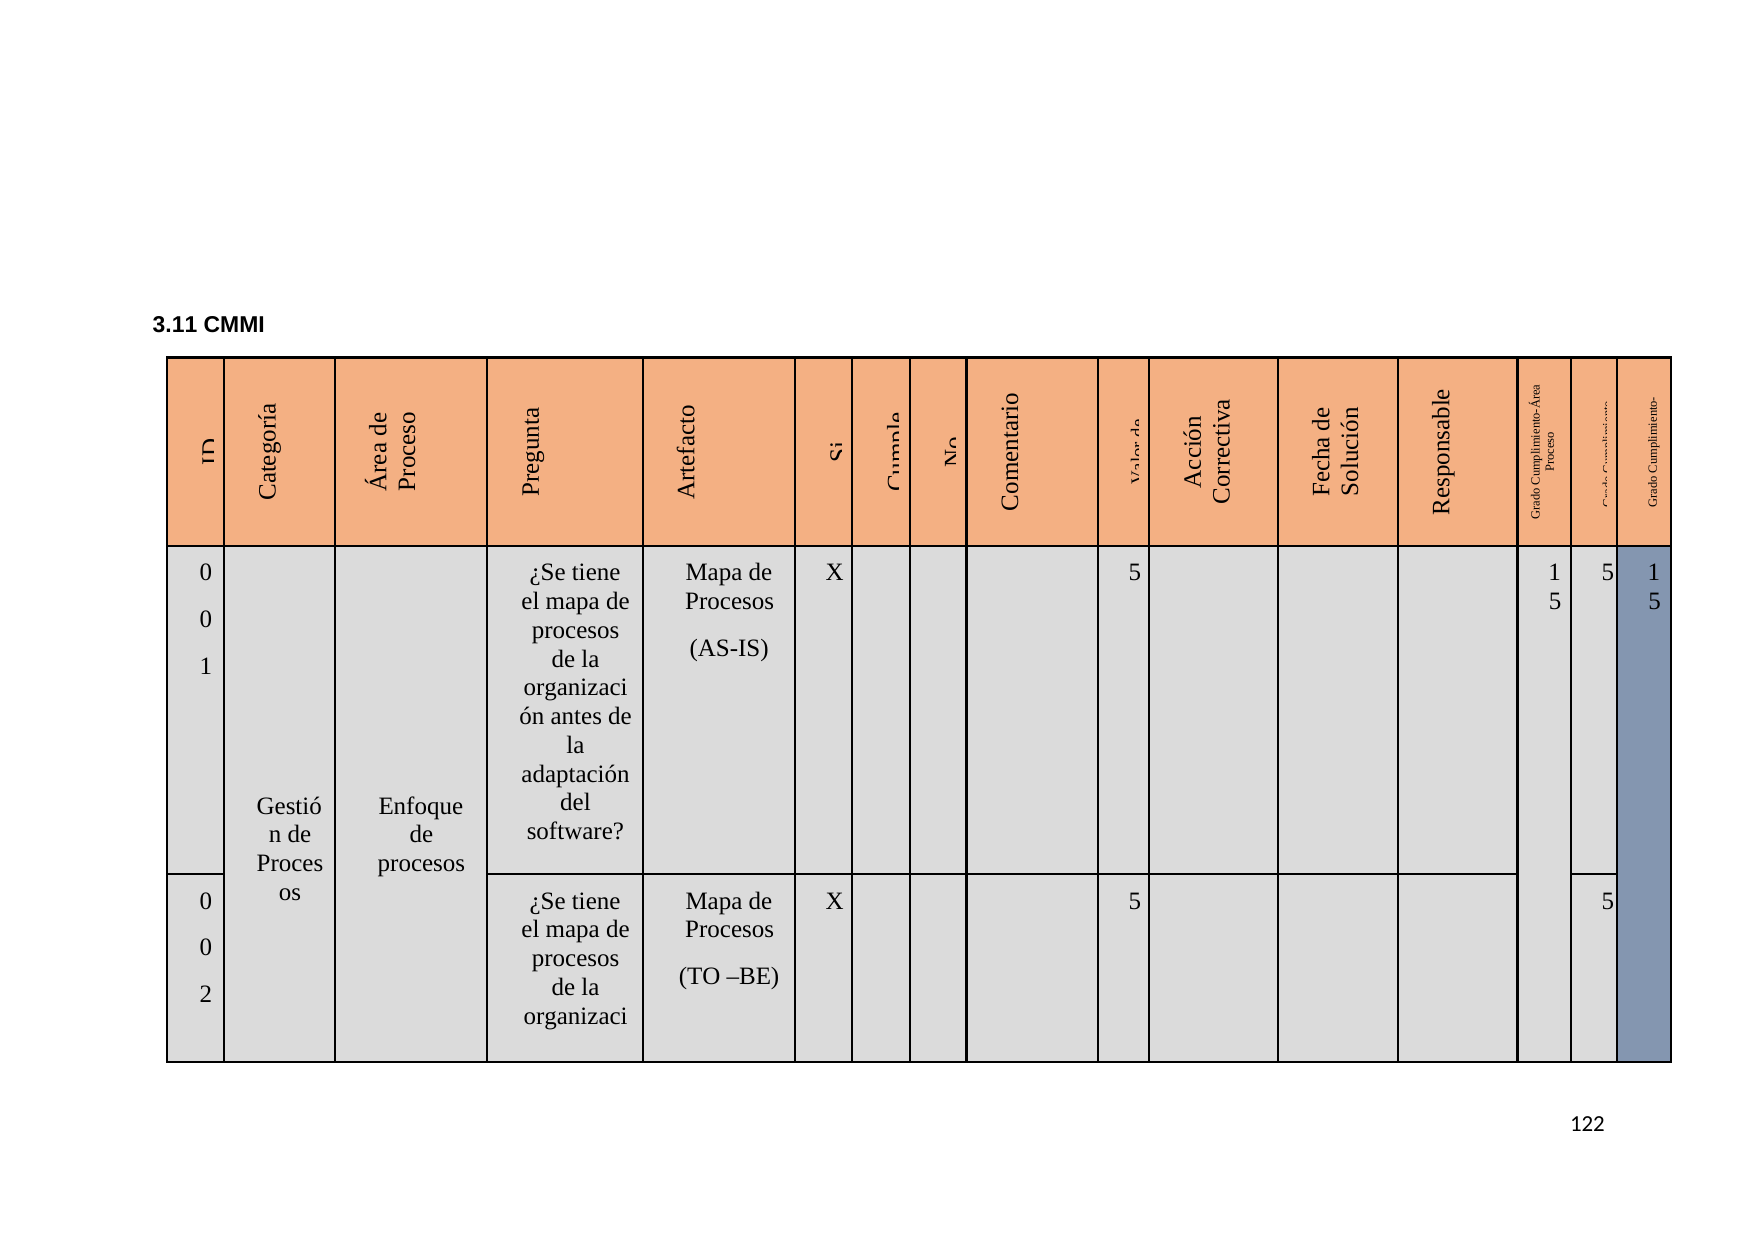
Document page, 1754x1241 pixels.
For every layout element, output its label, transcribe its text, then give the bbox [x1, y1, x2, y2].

table_cell [1150, 547, 1277, 873]
table_cell Gestión de Procesos [225, 547, 334, 1061]
table_header Cumple parcial [853, 359, 909, 545]
text 3.11 CMMI [152, 311, 1672, 338]
table_header Grado Cumplimiento-Pregunta [1572, 359, 1616, 545]
table_header Área de Proceso [336, 359, 486, 545]
table_header ID [168, 359, 223, 545]
table_header Grado Cumplimiento-Área Proceso [1519, 359, 1570, 545]
table_header Acción Correctiva [1150, 359, 1277, 545]
table_header Responsable [1399, 359, 1516, 545]
table_cell 15 [1618, 547, 1670, 1061]
table_cell X [796, 547, 851, 873]
table_cell 5 [1572, 547, 1616, 873]
table_header Comentario [968, 359, 1097, 545]
table_header Artefacto [644, 359, 794, 545]
table_header Categoría [225, 359, 334, 545]
table_header Pregunta [488, 359, 642, 545]
table_cell 5 [1572, 875, 1616, 1061]
table_cell 0 0 2 [168, 875, 223, 1061]
table_header Si [796, 359, 851, 545]
table_cell 0 0 1 [168, 547, 223, 873]
table_cell 5 [1099, 875, 1148, 1061]
table_header Grado Cumplimiento-Pregunta [1618, 359, 1670, 545]
table_cell Mapa de Procesos (AS-IS) [644, 547, 794, 873]
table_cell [488, 875, 642, 1061]
table_cell [1399, 875, 1516, 1061]
table_cell [1279, 875, 1397, 1061]
table_cell [853, 547, 909, 873]
table_header Valor de Referencia [1099, 359, 1148, 545]
table_cell ¿Se tiene el mapa de procesos de la organización antes de la adaptación del software? [488, 547, 642, 873]
table_cell 5 [1099, 547, 1148, 873]
table_cell [1399, 547, 1516, 873]
table_cell Enfoque de procesos [336, 547, 486, 1061]
table_cell [1150, 875, 1277, 1061]
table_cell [644, 875, 794, 1061]
table_cell [968, 875, 1097, 1061]
table_cell [911, 875, 965, 1061]
table_header No [911, 359, 965, 545]
table_cell X [796, 875, 851, 1061]
table_cell 15 [1519, 547, 1570, 1061]
table_header Fecha de Solución [1279, 359, 1397, 545]
table_cell [968, 547, 1097, 873]
table_cell [853, 875, 909, 1061]
table_cell [1279, 547, 1397, 873]
table_cell [911, 547, 965, 873]
